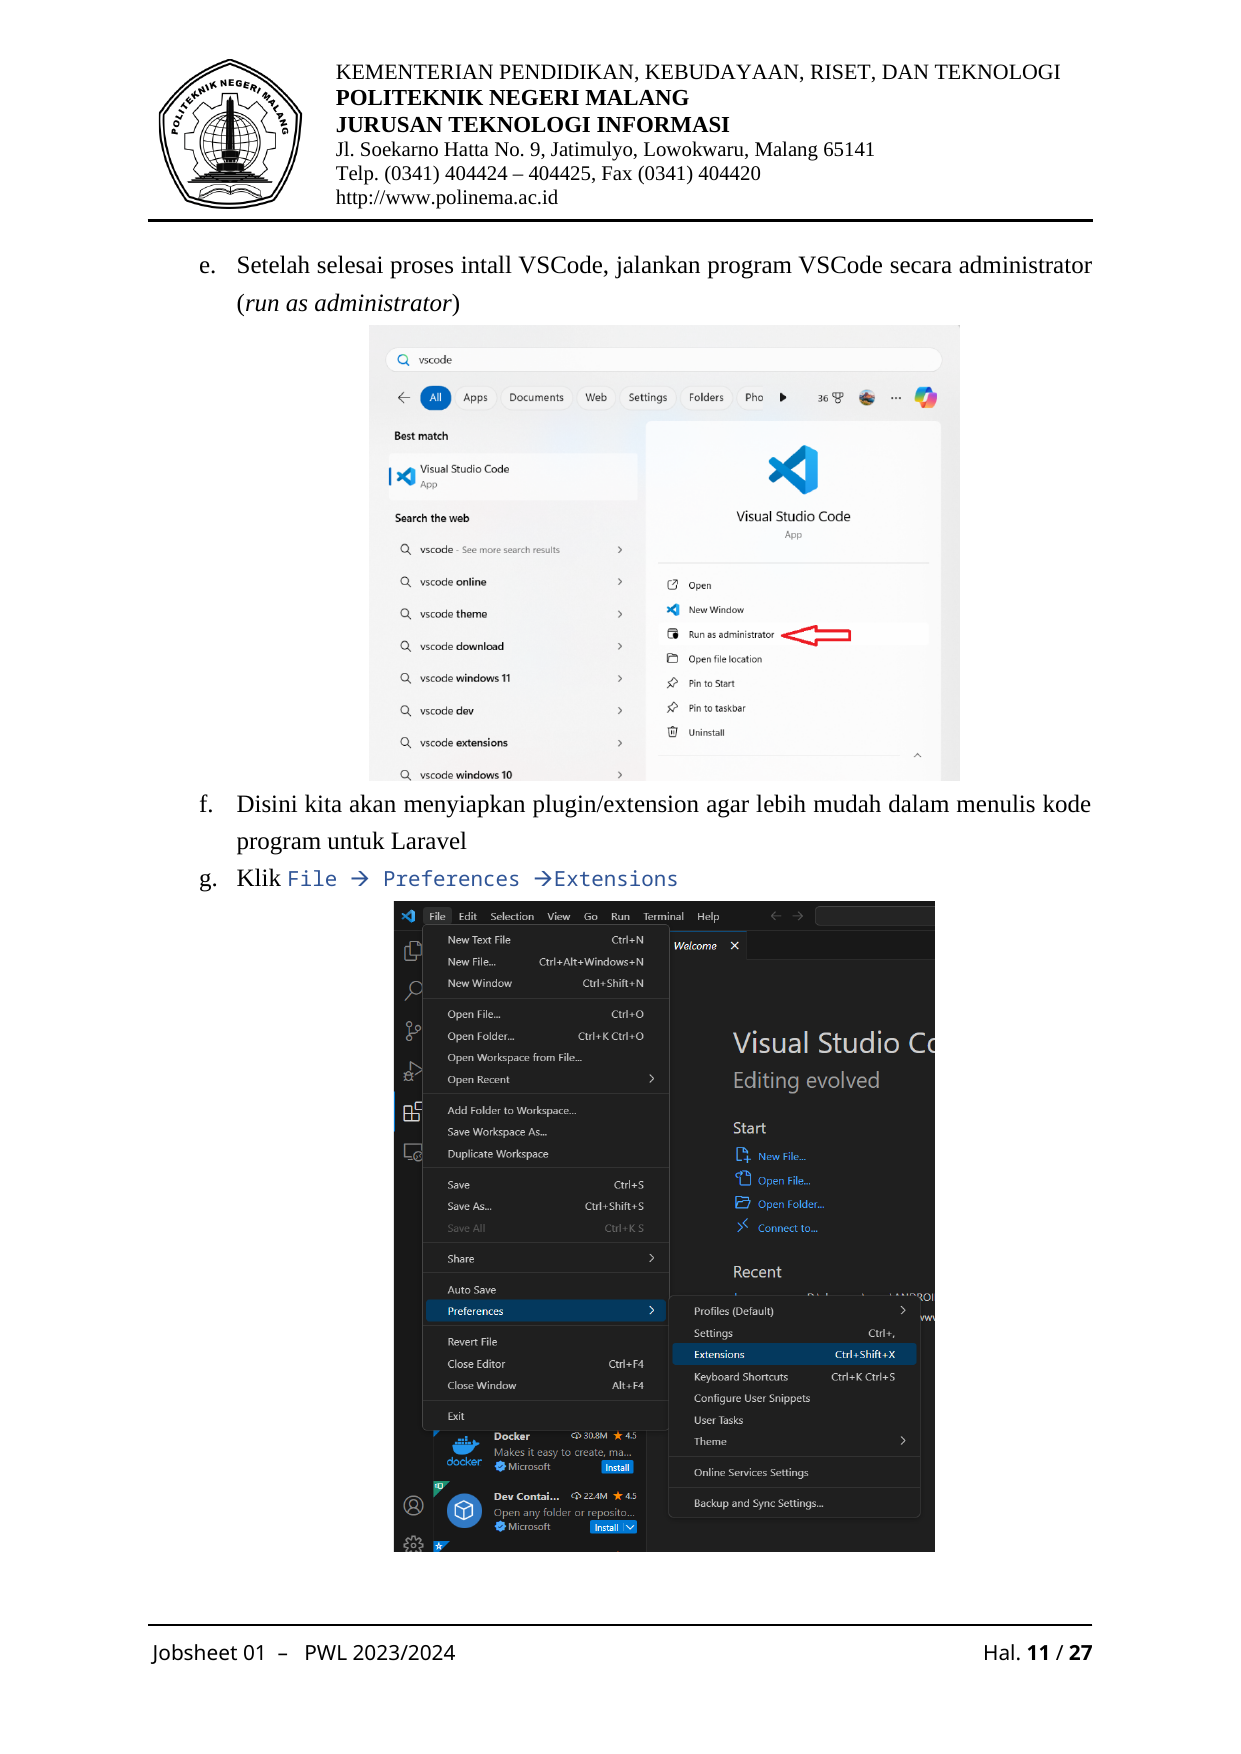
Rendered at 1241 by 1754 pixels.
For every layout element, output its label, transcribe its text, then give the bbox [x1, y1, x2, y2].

list Setelah selesai proses intall VSCode, jalankan program VSCode secara administrator (run as administrator) [199, 250, 1092, 316]
list Klik File Preferences Extensions [199, 863, 1092, 893]
picture [369, 325, 960, 781]
list Disini kita akan menyiapkan plugin/extension agar lebih mudah dalam menulis kode program untuk Laravel [199, 789, 1092, 855]
picture [158, 59, 304, 209]
picture [393, 901, 935, 1552]
